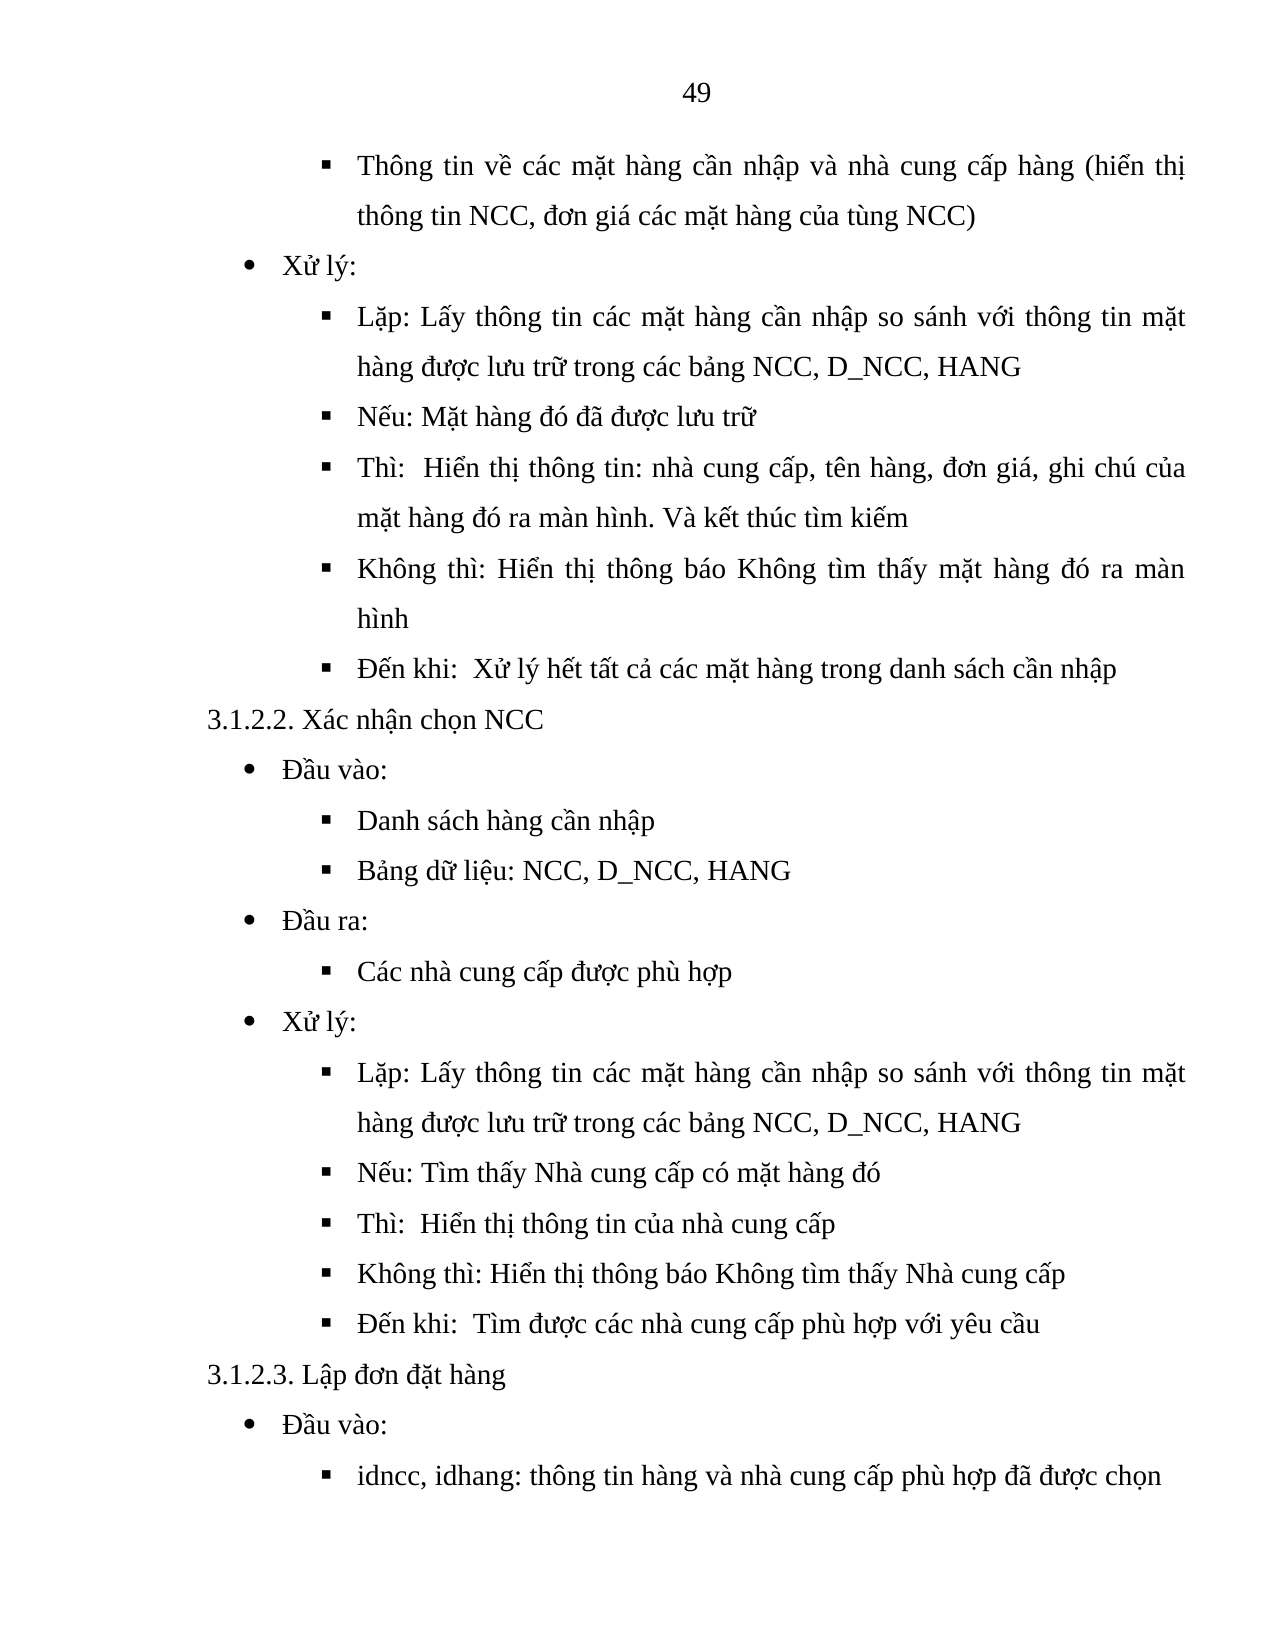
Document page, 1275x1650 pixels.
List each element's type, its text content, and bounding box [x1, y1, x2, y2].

list idncc, idhang: thông tin hàng và nhà cung cấp phù hợp đã được chọn [319, 1458, 1186, 1491]
list Danh sách hàng cần nhập [319, 803, 1186, 836]
list Lặp: Lấy thông tin các mặt hàng cần nhập so sánh với thông tin mặt hàng được lưu trữ trong các bảng NCC, D_NCC, HANG [319, 1055, 1186, 1139]
list Không thì: Hiển thị thông báo Không tìm thấy Nhà cung cấp [319, 1256, 1186, 1290]
list Bảng dữ liệu: NCC, D_NCC, HANG [319, 853, 1186, 887]
list Các nhà cung cấp được phù hợp [319, 954, 1186, 987]
list Đến khi: Xử lý hết tất cả các mặt hàng trong danh sách cần nhập [319, 651, 1186, 685]
list Nếu: Mặt hàng đó đã được lưu trữ [319, 399, 1186, 433]
list Đầu vào: [244, 1407, 1186, 1441]
text 3.1.2.2. Xác nhận chọn NCC [207, 702, 1186, 735]
list Đầu vào: [244, 752, 1186, 786]
list Đến khi: Tìm được các nhà cung cấp phù hợp với yêu cầu [319, 1307, 1186, 1340]
list Lặp: Lấy thông tin các mặt hàng cần nhập so sánh với thông tin mặt hàng được lưu trữ trong các bảng NCC, D_NCC, HANG [319, 299, 1186, 383]
list Xử lý: [244, 248, 1186, 282]
list Nếu: Tìm thấy Nhà cung cấp có mặt hàng đó [319, 1155, 1186, 1189]
list Đầu ra: [244, 903, 1186, 937]
list Thông tin về các mặt hàng cần nhập và nhà cung cấp hàng (hiển thị thông tin NCC, đơn giá các mặt hàng của tùng NCC) [319, 148, 1186, 232]
text 3.1.2.3. Lập đơn đặt hàng [207, 1357, 1186, 1391]
list Thì: Hiển thị thông tin: nhà cung cấp, tên hàng, đơn giá, ghi chú của mặt hàng đó ra màn hình. Và kết thúc tìm kiếm [319, 450, 1186, 534]
list Thì: Hiển thị thông tin của nhà cung cấp [319, 1206, 1186, 1239]
list Không thì: Hiển thị thông báo Không tìm thấy mặt hàng đó ra màn hình [319, 551, 1186, 635]
list Xử lý: [244, 1004, 1186, 1038]
